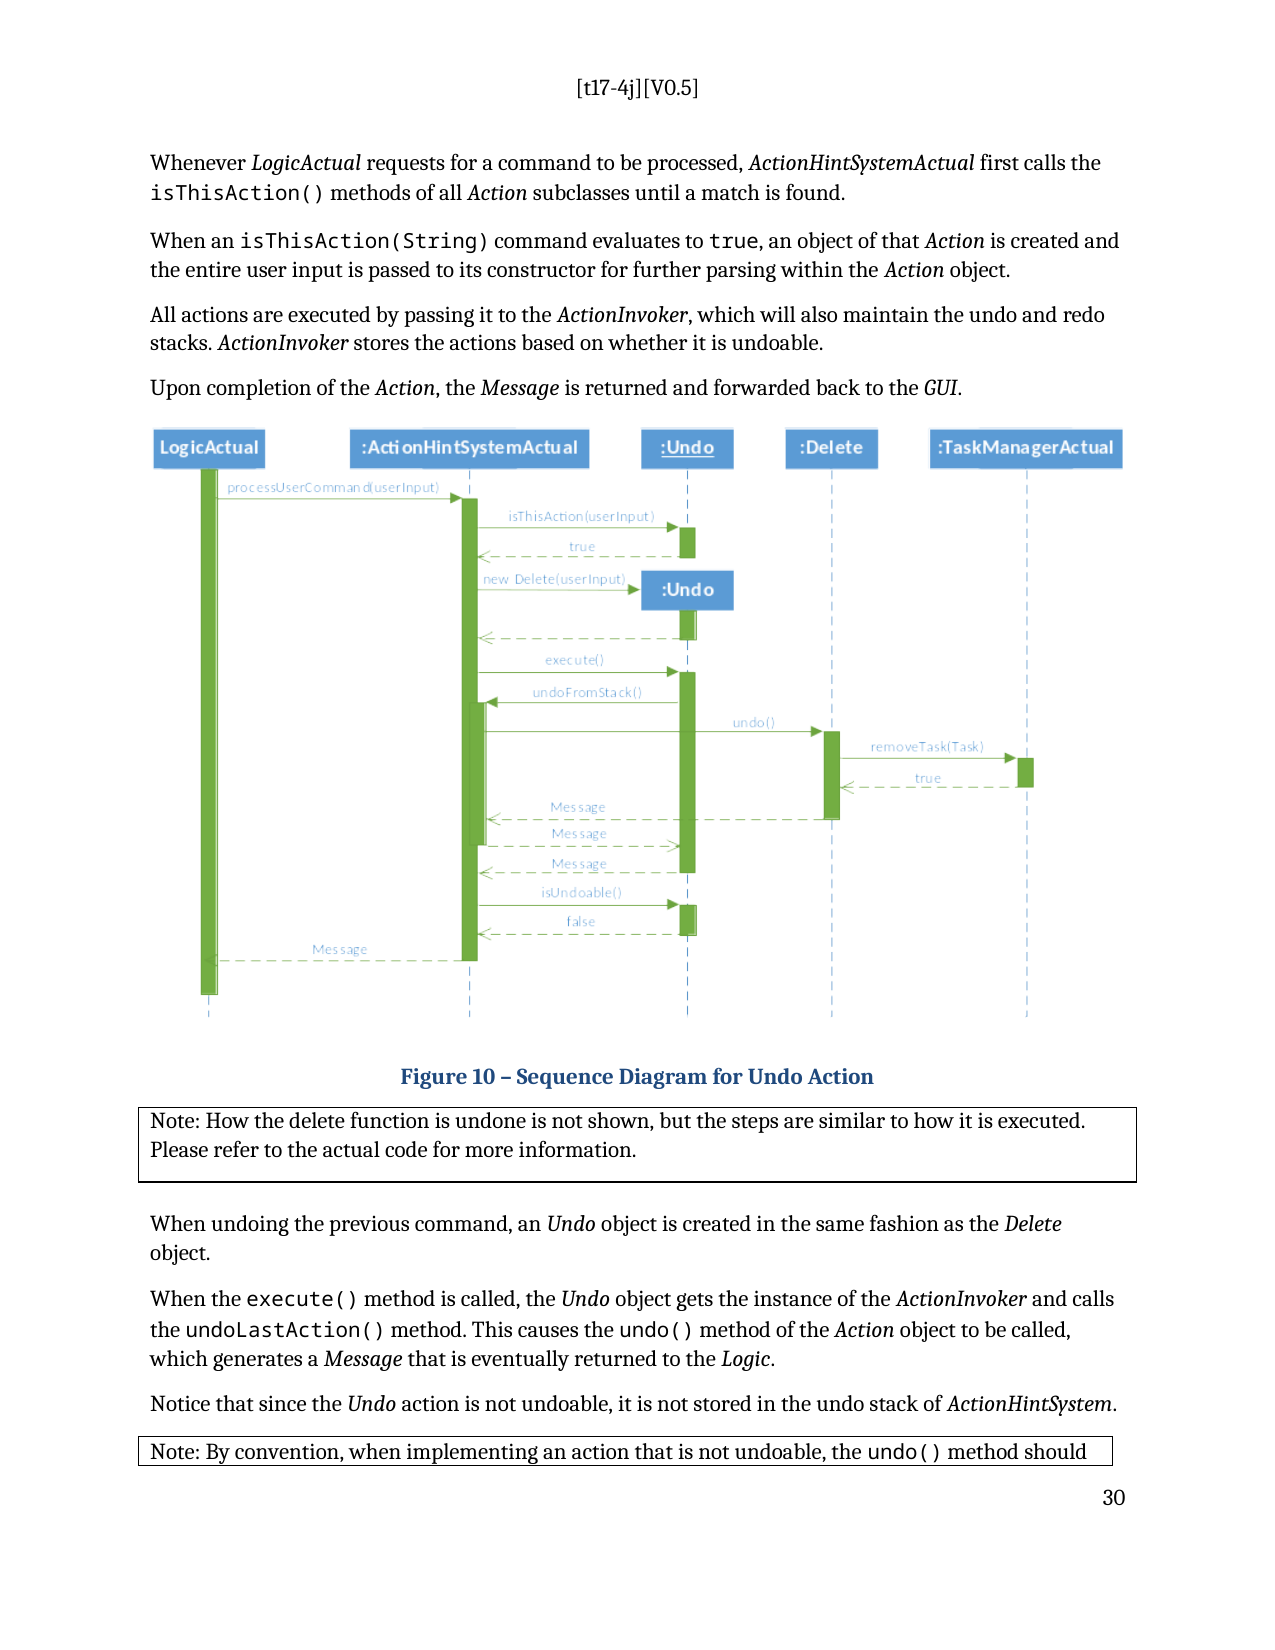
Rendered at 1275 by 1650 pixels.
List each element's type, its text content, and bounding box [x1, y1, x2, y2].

text When an isThisAction(String) command evaluates to true, an object of that Action is created and the entire user input is passed to its constructor for further parsing within the Action object. [150, 226, 1125, 283]
text Upon completion of the Action, the Message is returned and forwarded back to the GUI. [150, 375, 1125, 401]
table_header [139, 1437, 1112, 1465]
text Whenever LogicActual requests for a command to be processed, ActionHintSystemActual first calls the isThisAction() methods of all Action subclasses until a match is found. [150, 150, 1125, 207]
text Figure 10 – Sequence Diagram for Undo Action [150, 1064, 1125, 1090]
text All actions are executed by passing it to the ActionInvoker, which will also maintain the undo and redo stacks. ActionInvoker stores the actions based on whether it is undoable. [150, 301, 1125, 356]
text Notice that since the Undo action is not undoable, it is not stored in the undo stack of ActionHintSystem. [150, 1391, 1125, 1417]
text When undoing the previous command, an Undo object is created in the same fashion as the Delete object. [150, 1183, 1125, 1266]
table_header Note: How the delete function is undone is not shown, but the steps are similar to how it is executed. Please refer to the actual code for more information. [139, 1108, 1136, 1181]
text When the execute() method is called, the Undo object gets the instance of the ActionInvoker and calls the undoLastAction() method. This causes the undo() method of the Action object to be called, which generates a Message that is eventually returned to the Logic. [150, 1284, 1125, 1372]
